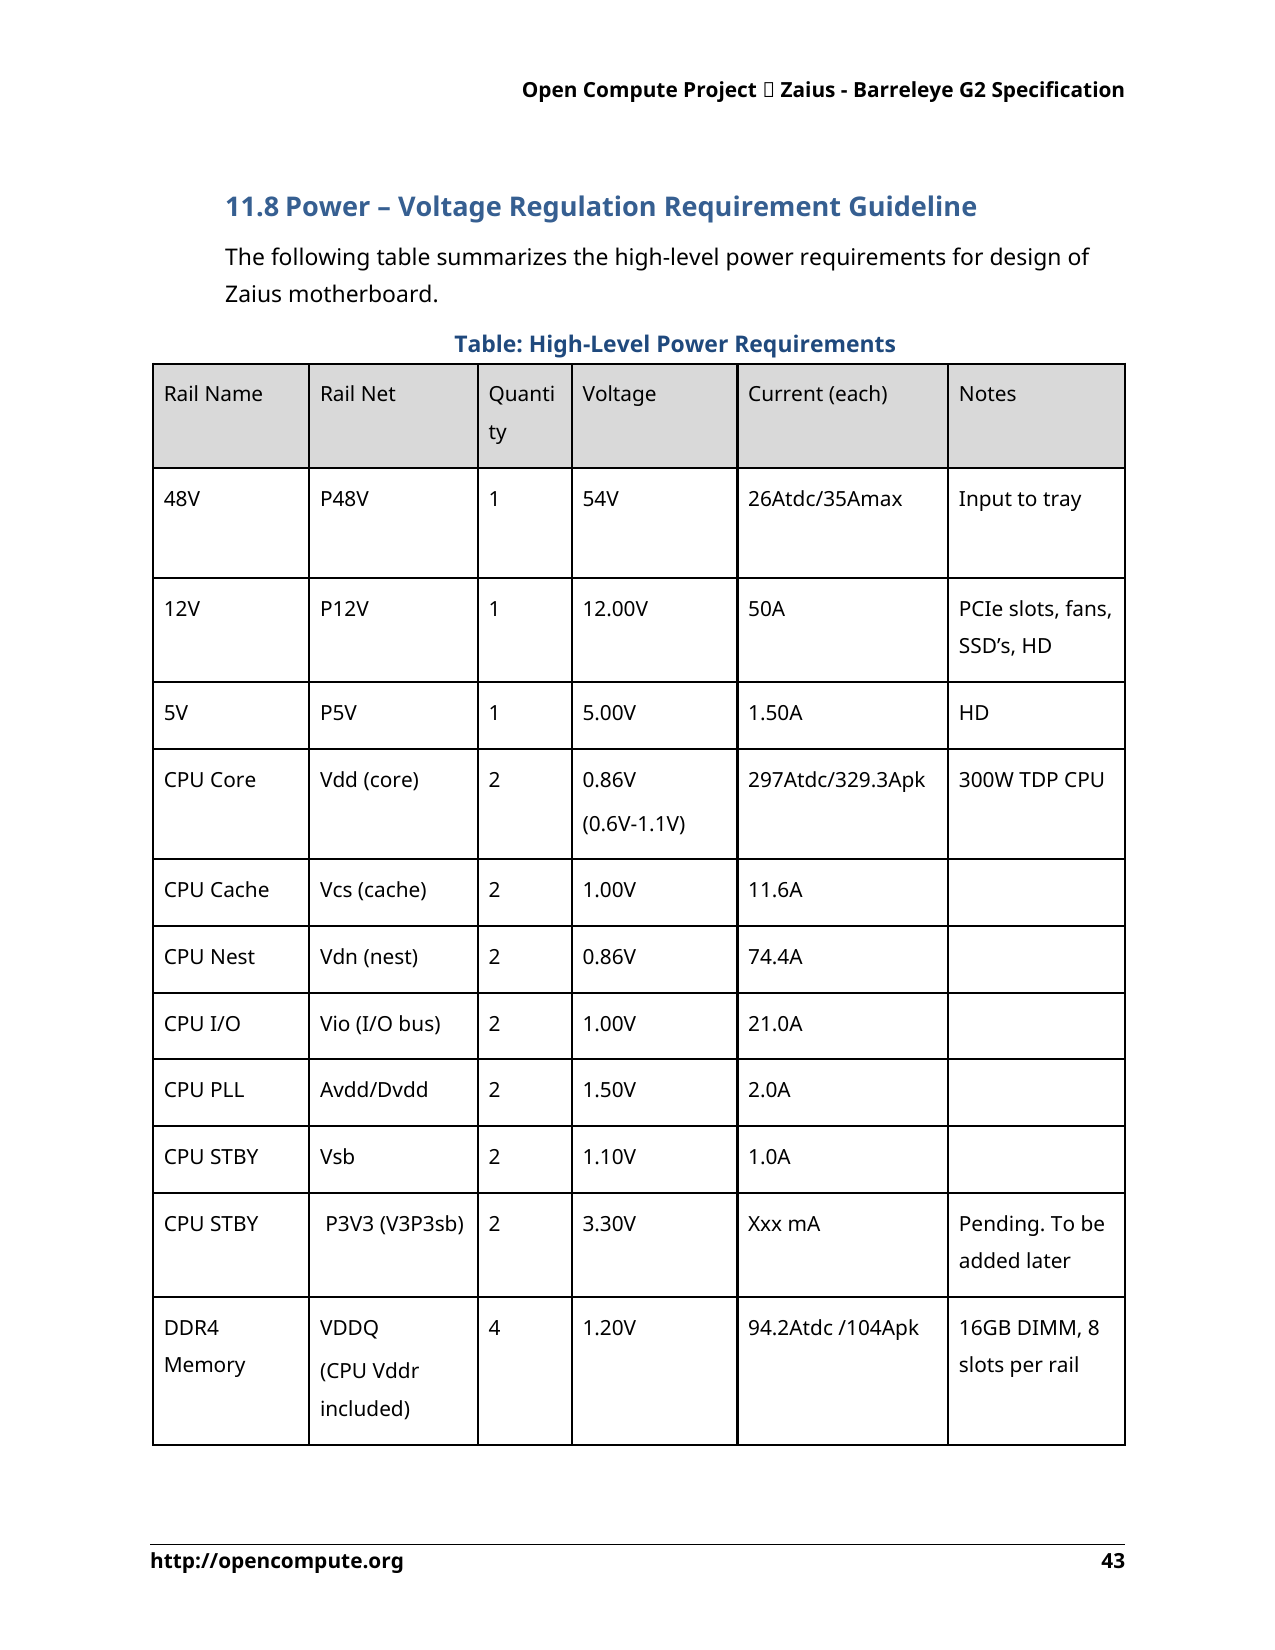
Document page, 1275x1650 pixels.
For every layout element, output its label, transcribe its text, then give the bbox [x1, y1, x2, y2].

table_cell [949, 860, 1124, 925]
table_cell 1.00V [573, 994, 736, 1058]
table_cell 94.2Atdc /104Apk [739, 1298, 947, 1444]
table_cell 12.00V [573, 579, 736, 681]
table_cell 12V [154, 579, 308, 681]
table_cell Xxx mA [739, 1194, 947, 1296]
table_cell 1.00V [573, 860, 736, 925]
table_cell 2 [479, 994, 571, 1058]
table_cell 0.86V [573, 927, 736, 992]
table_cell 21.0A [739, 994, 947, 1058]
subtitle Power – Voltage Regulation Requirement Guideline [225, 187, 1125, 225]
table_cell 1.50A [739, 683, 947, 748]
table_cell CPU Cache [154, 860, 308, 925]
table_cell VDDQ (CPU Vddr included) [310, 1298, 477, 1444]
text Table: High-Level Power Requirements [225, 325, 1125, 362]
table_cell 4 [479, 1298, 571, 1444]
table_cell Vdn (nest) [310, 927, 477, 992]
table_cell 50A [739, 579, 947, 681]
table_cell 1.0A [739, 1127, 947, 1192]
table_cell 0.86V (0.6V-1.1V) [573, 750, 736, 858]
table_cell P3V3 (V3P3sb) [310, 1194, 477, 1296]
table_cell Vio (I/O bus) [310, 994, 477, 1058]
table_cell 16GB DIMM, 8 slots per rail [949, 1298, 1124, 1444]
table_cell CPU STBY [154, 1127, 308, 1192]
table_cell 297Atdc/329.3Apk [739, 750, 947, 858]
table_cell P5V [310, 683, 477, 748]
table_cell 2 [479, 860, 571, 925]
table_cell P12V [310, 579, 477, 681]
table_cell Vcs (cache) [310, 860, 477, 925]
table_cell DDR4 Memory [154, 1298, 308, 1444]
table_cell 300W TDP CPU [949, 750, 1124, 858]
table_cell 3.30V [573, 1194, 736, 1296]
table_header Rail Name [154, 365, 308, 467]
table_cell 2 [479, 1127, 571, 1192]
table_cell 2 [479, 1060, 571, 1125]
table_cell 5.00V [573, 683, 736, 748]
table_cell 2 [479, 1194, 571, 1296]
table_cell CPU Nest [154, 927, 308, 992]
table_cell [949, 1127, 1124, 1192]
table_cell 1 [479, 683, 571, 748]
table_cell 26Atdc/35Amax [739, 469, 947, 577]
table_cell 1 [479, 579, 571, 681]
table_cell 1.20V [573, 1298, 736, 1444]
table_cell Avdd/Dvdd [310, 1060, 477, 1125]
table_cell 2 [479, 750, 571, 858]
table_cell Vsb [310, 1127, 477, 1192]
table_cell 2.0A [739, 1060, 947, 1125]
table_cell 5V [154, 683, 308, 748]
table_header Current (each) [739, 365, 947, 467]
table_cell CPU I/O [154, 994, 308, 1058]
table_cell 1.10V [573, 1127, 736, 1192]
table_cell Pending. To be added later [949, 1194, 1124, 1296]
table_cell CPU Core [154, 750, 308, 858]
table_header Rail Net [310, 365, 477, 467]
table_cell 48V [154, 469, 308, 577]
table_cell Vdd (core) [310, 750, 477, 858]
table_cell P48V [310, 469, 477, 577]
table_header Voltage [573, 365, 736, 467]
table_cell 1.50V [573, 1060, 736, 1125]
table_header Notes [949, 365, 1124, 467]
table_cell PCIe slots, fans, SSD’s, HD [949, 579, 1124, 681]
table_header Quantity [479, 365, 571, 467]
table_cell CPU PLL [154, 1060, 308, 1125]
table_cell [949, 994, 1124, 1058]
table_cell HD [949, 683, 1124, 748]
text The following table summarizes the high-level power requirements for design of Zaius motherboard. [225, 237, 1125, 312]
table_cell [949, 927, 1124, 992]
table_cell Input to tray [949, 469, 1124, 577]
table_cell 11.6A [739, 860, 947, 925]
table_cell 1 [479, 469, 571, 577]
table_cell CPU STBY [154, 1194, 308, 1296]
table_cell 54V [573, 469, 736, 577]
table_cell [949, 1060, 1124, 1125]
table_cell 2 [479, 927, 571, 992]
table_cell 74.4A [739, 927, 947, 992]
